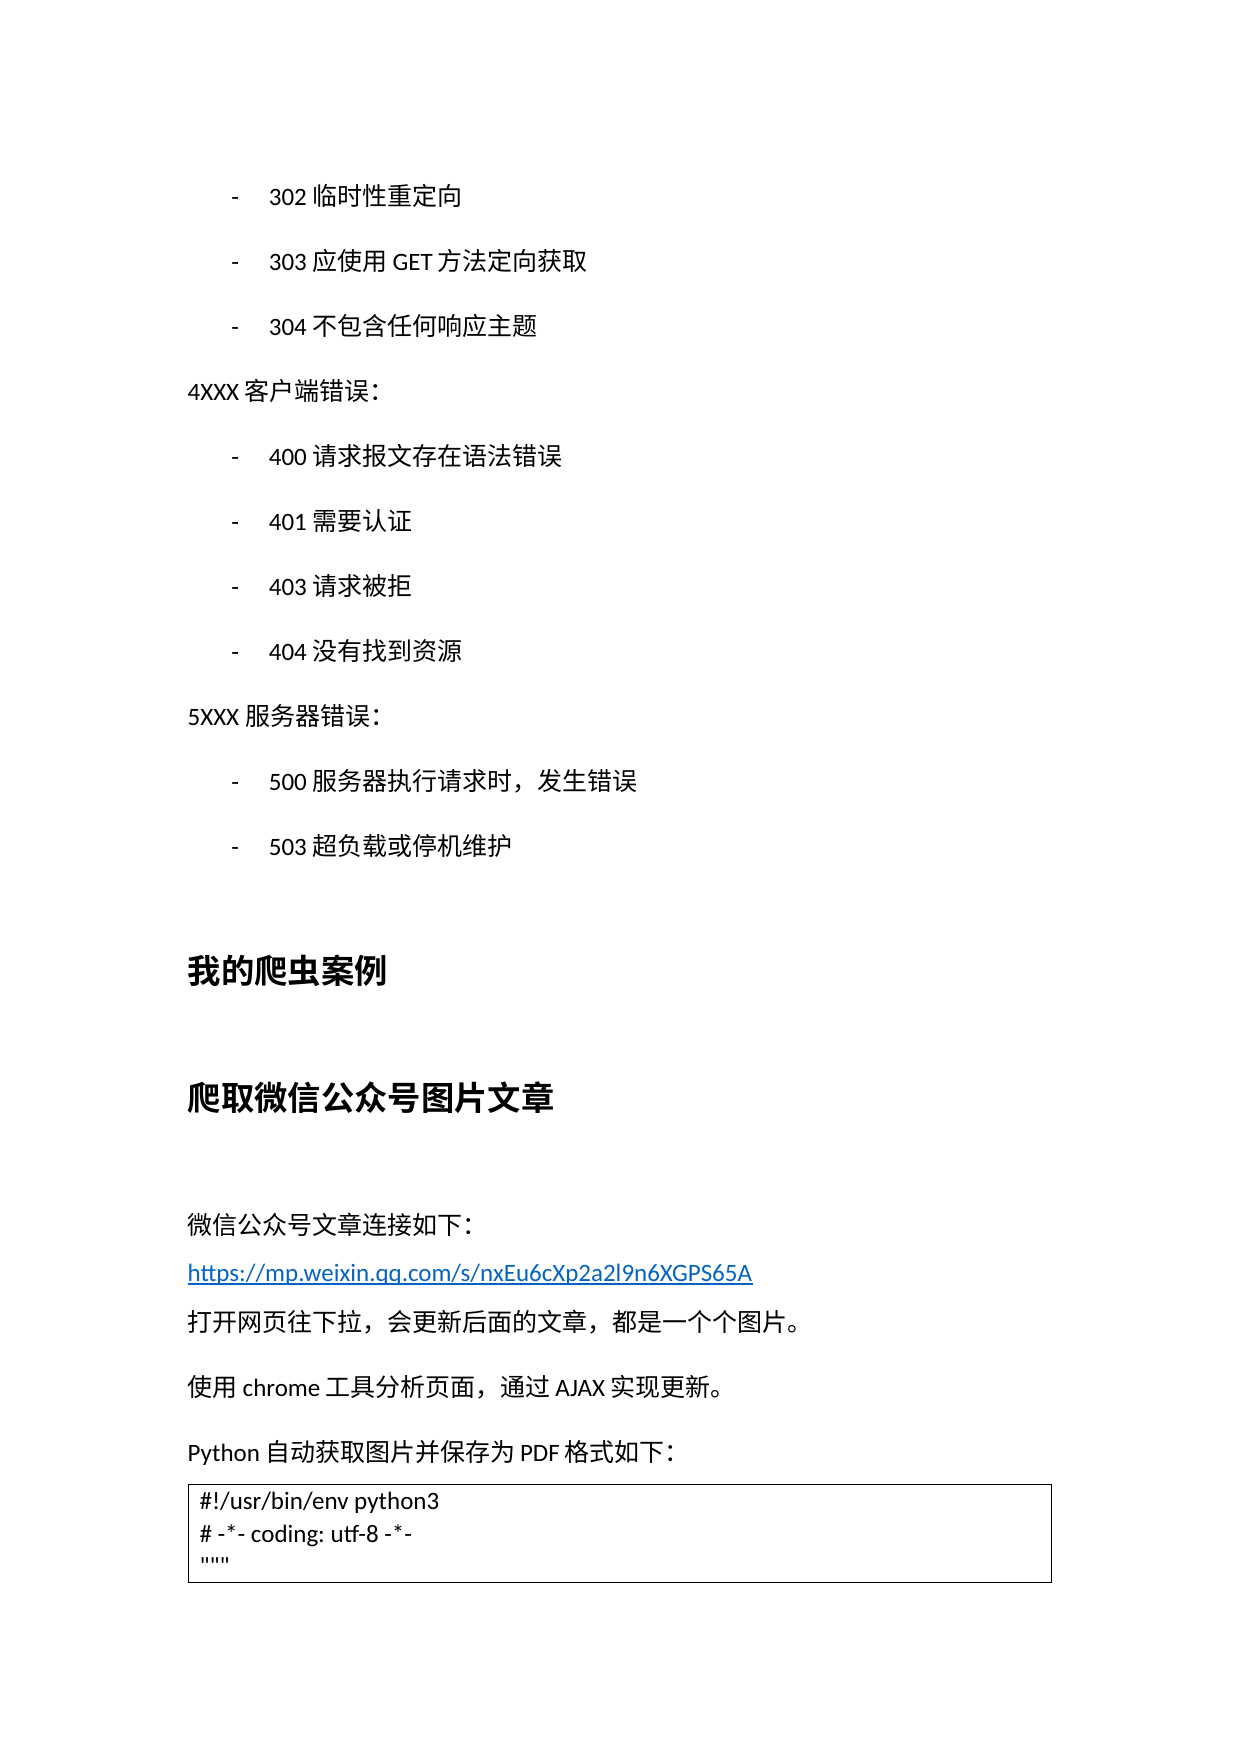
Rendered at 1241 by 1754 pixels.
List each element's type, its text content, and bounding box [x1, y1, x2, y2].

list 400 请求报文存在语法错误 [231, 422, 1053, 487]
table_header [189, 1485, 1051, 1582]
text Python自动获取图片并保存为PDF格式如下： [187, 1418, 1053, 1483]
text 微信公众号文章连接如下： [187, 1191, 1053, 1256]
subtitle 爬取微信公众号图片文章 [187, 1064, 1053, 1129]
list 303 应使用GET方法定向获取 [231, 227, 1053, 292]
list 403 请求被拒 [231, 552, 1053, 617]
text 4XXX客户端错误： [187, 357, 1053, 422]
list 302 临时性重定向 [231, 162, 1053, 227]
subtitle 我的爬虫案例 [187, 937, 1053, 1002]
list 401 需要认证 [231, 487, 1053, 552]
text 打开网页往下拉，会更新后面的文章，都是一个个图片。 [187, 1288, 1053, 1353]
text https://mp.weixin.qq.com/s/nxEu6cXp2a2l9n6XGPS65A [187, 1256, 1053, 1288]
text 使用chrome工具分析页面，通过AJAX实现更新。 [187, 1353, 1053, 1418]
list 304 不包含任何响应主题 [231, 292, 1053, 357]
list 503 超负载或停机维护 [231, 812, 1053, 877]
text 5XXX 服务器错误： [187, 682, 1053, 747]
list 500 服务器执行请求时，发生错误 [231, 747, 1053, 812]
list 404 没有找到资源 [231, 617, 1053, 682]
